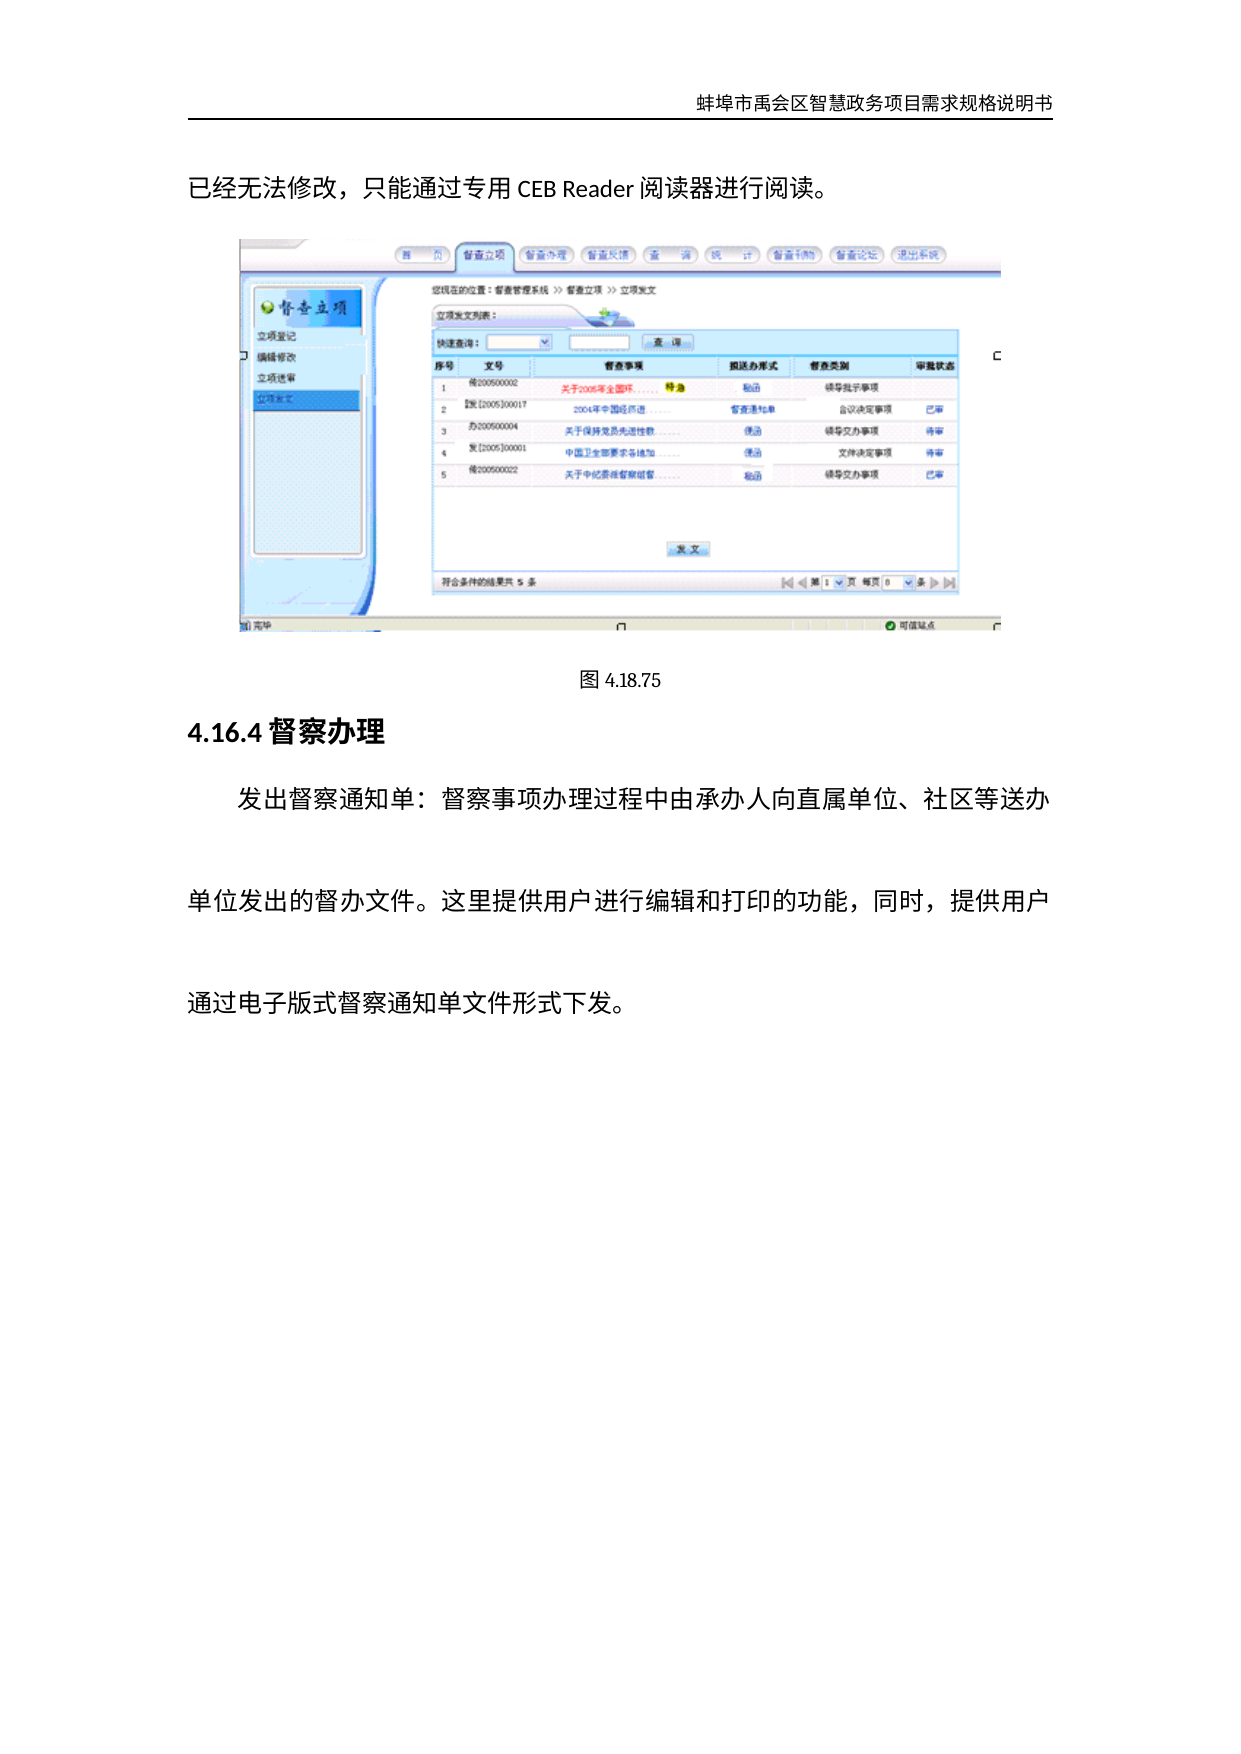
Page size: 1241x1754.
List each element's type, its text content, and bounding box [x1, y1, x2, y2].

text 督察办理 [187, 696, 1053, 764]
text 发出督察通知单：督察事项办理过程中由承办人向直属单位、社区等送办单位发出的督办文件。这里提供用户进行编辑和打印的功能，同时，提供用户通过电子版式督察通知单文件形式下发。 [187, 764, 1053, 1035]
picture [239, 239, 1001, 632]
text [187, 153, 1053, 221]
